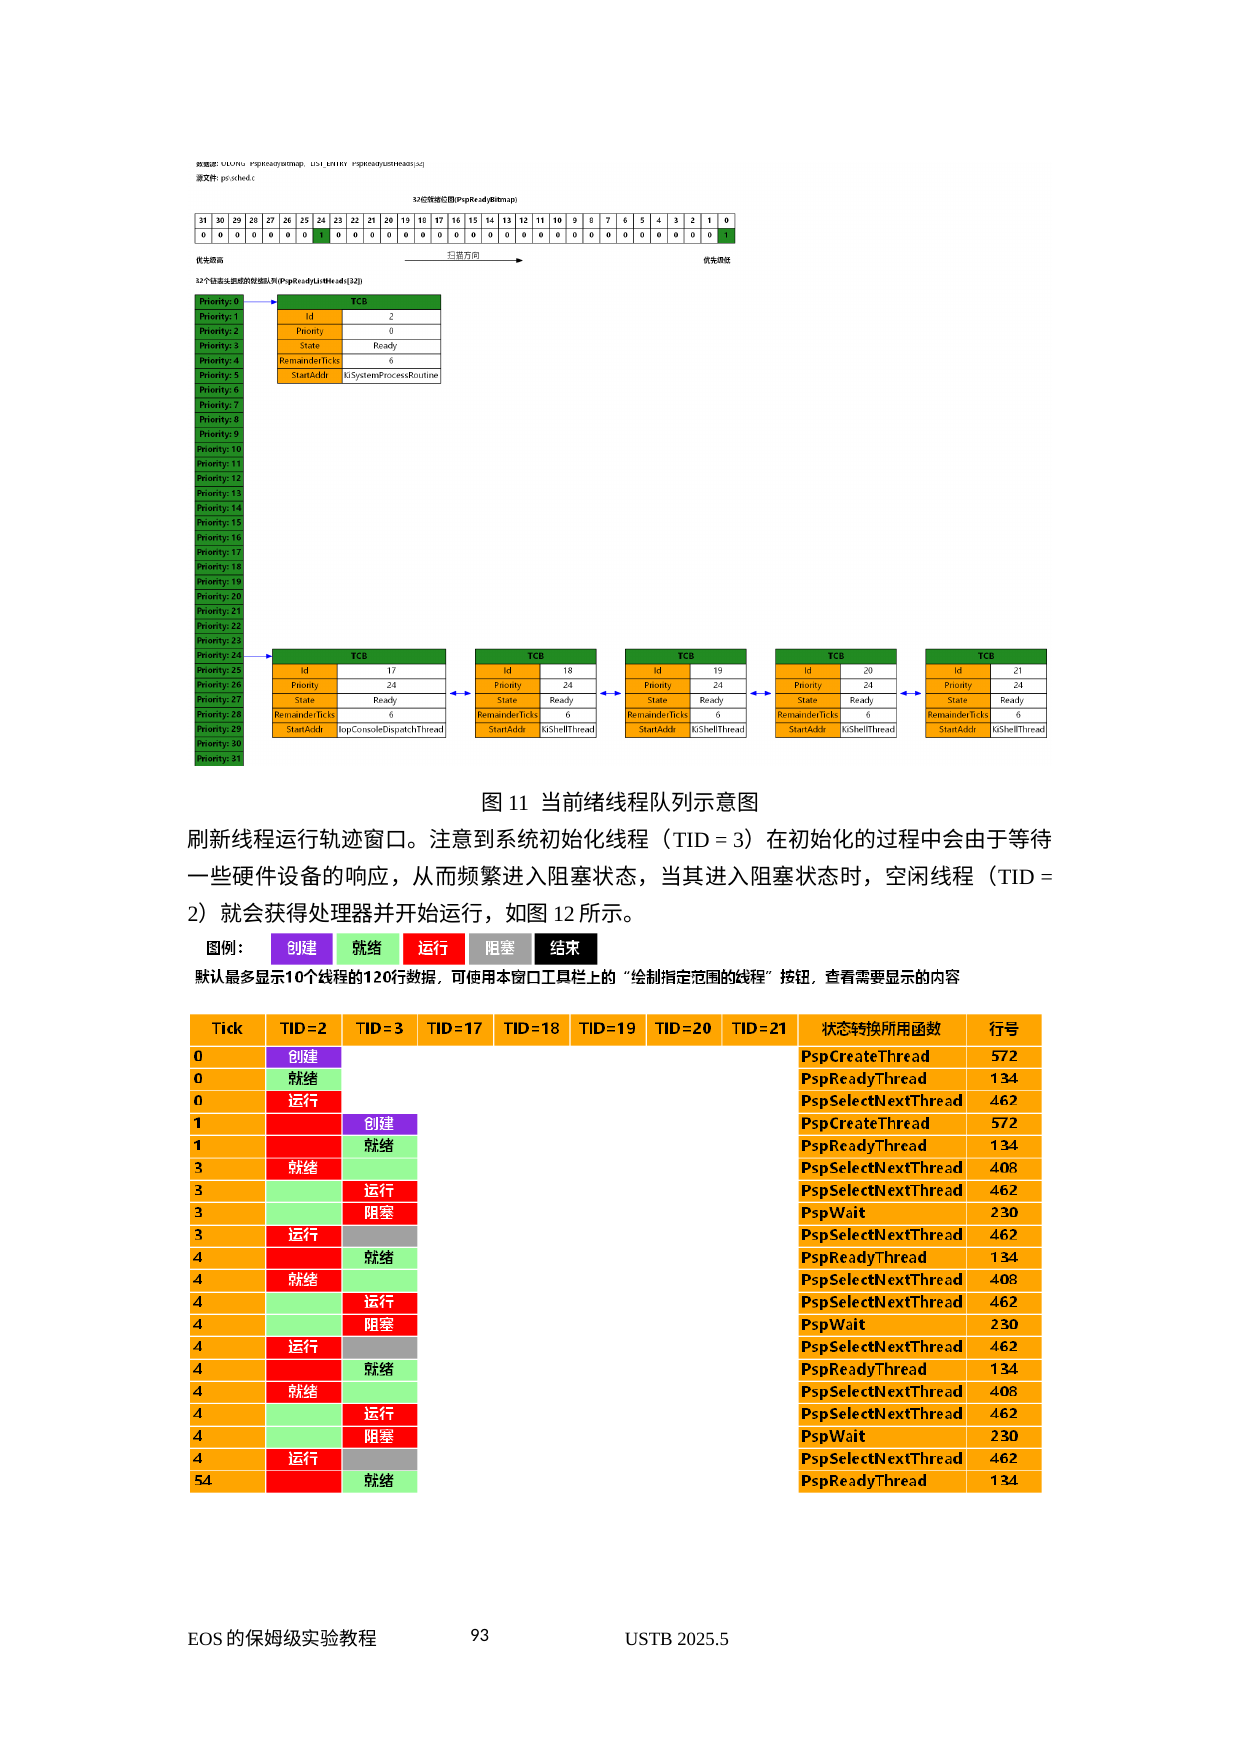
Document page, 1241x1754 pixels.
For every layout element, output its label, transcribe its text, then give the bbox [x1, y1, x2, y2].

picture [188, 162, 1053, 766]
picture [187, 933, 1053, 1493]
text 刷新线程运行轨迹窗口。注意到系统初始化线程（TID = 3）在初始化的过程中会由于等待一些硬件设备的响应，从而频繁进入阻塞状态，当其进入阻塞状态时，空闲线程（TID = 2）就会获得处理器并开始运行，如图12所示。 [187, 821, 1053, 928]
